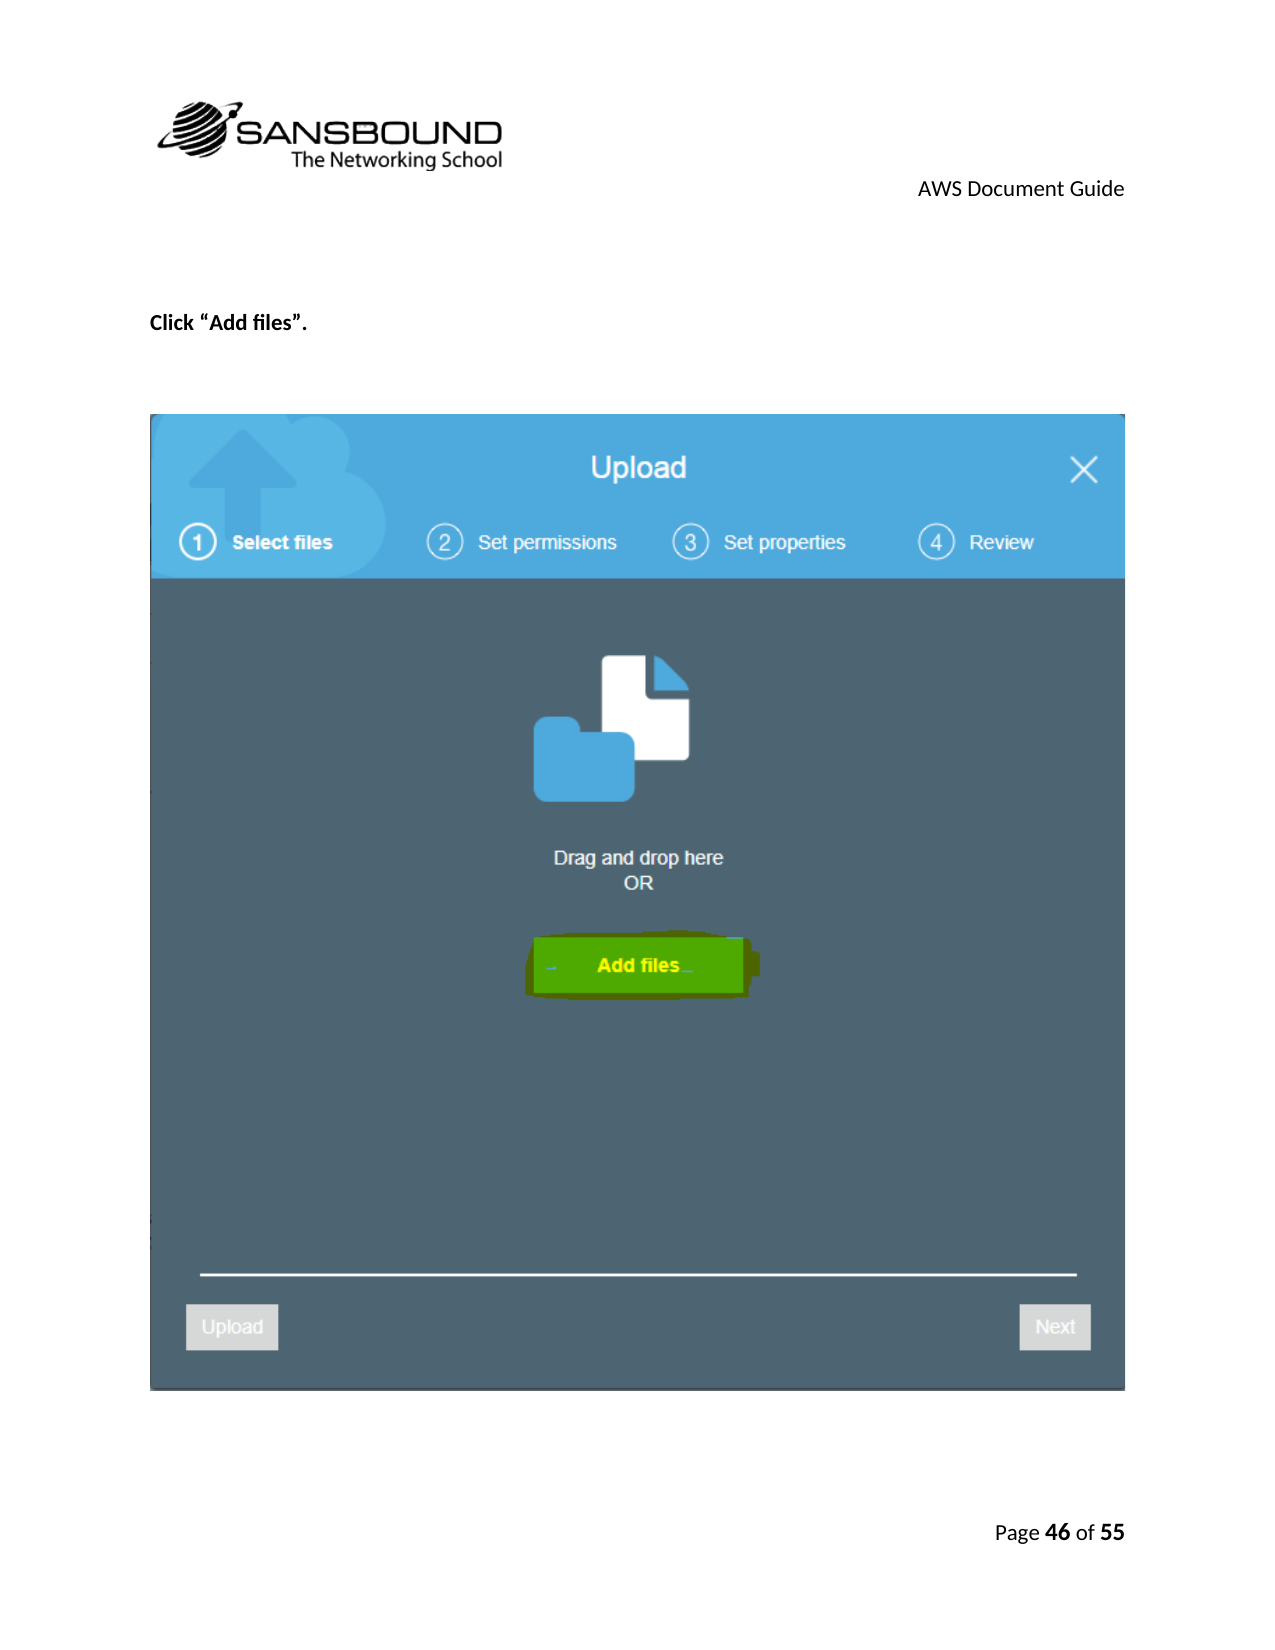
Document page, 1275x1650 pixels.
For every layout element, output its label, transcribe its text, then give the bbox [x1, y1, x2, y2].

picture [150, 75, 514, 197]
text Click “Add files”. [150, 308, 1125, 336]
picture [150, 414, 1125, 1391]
